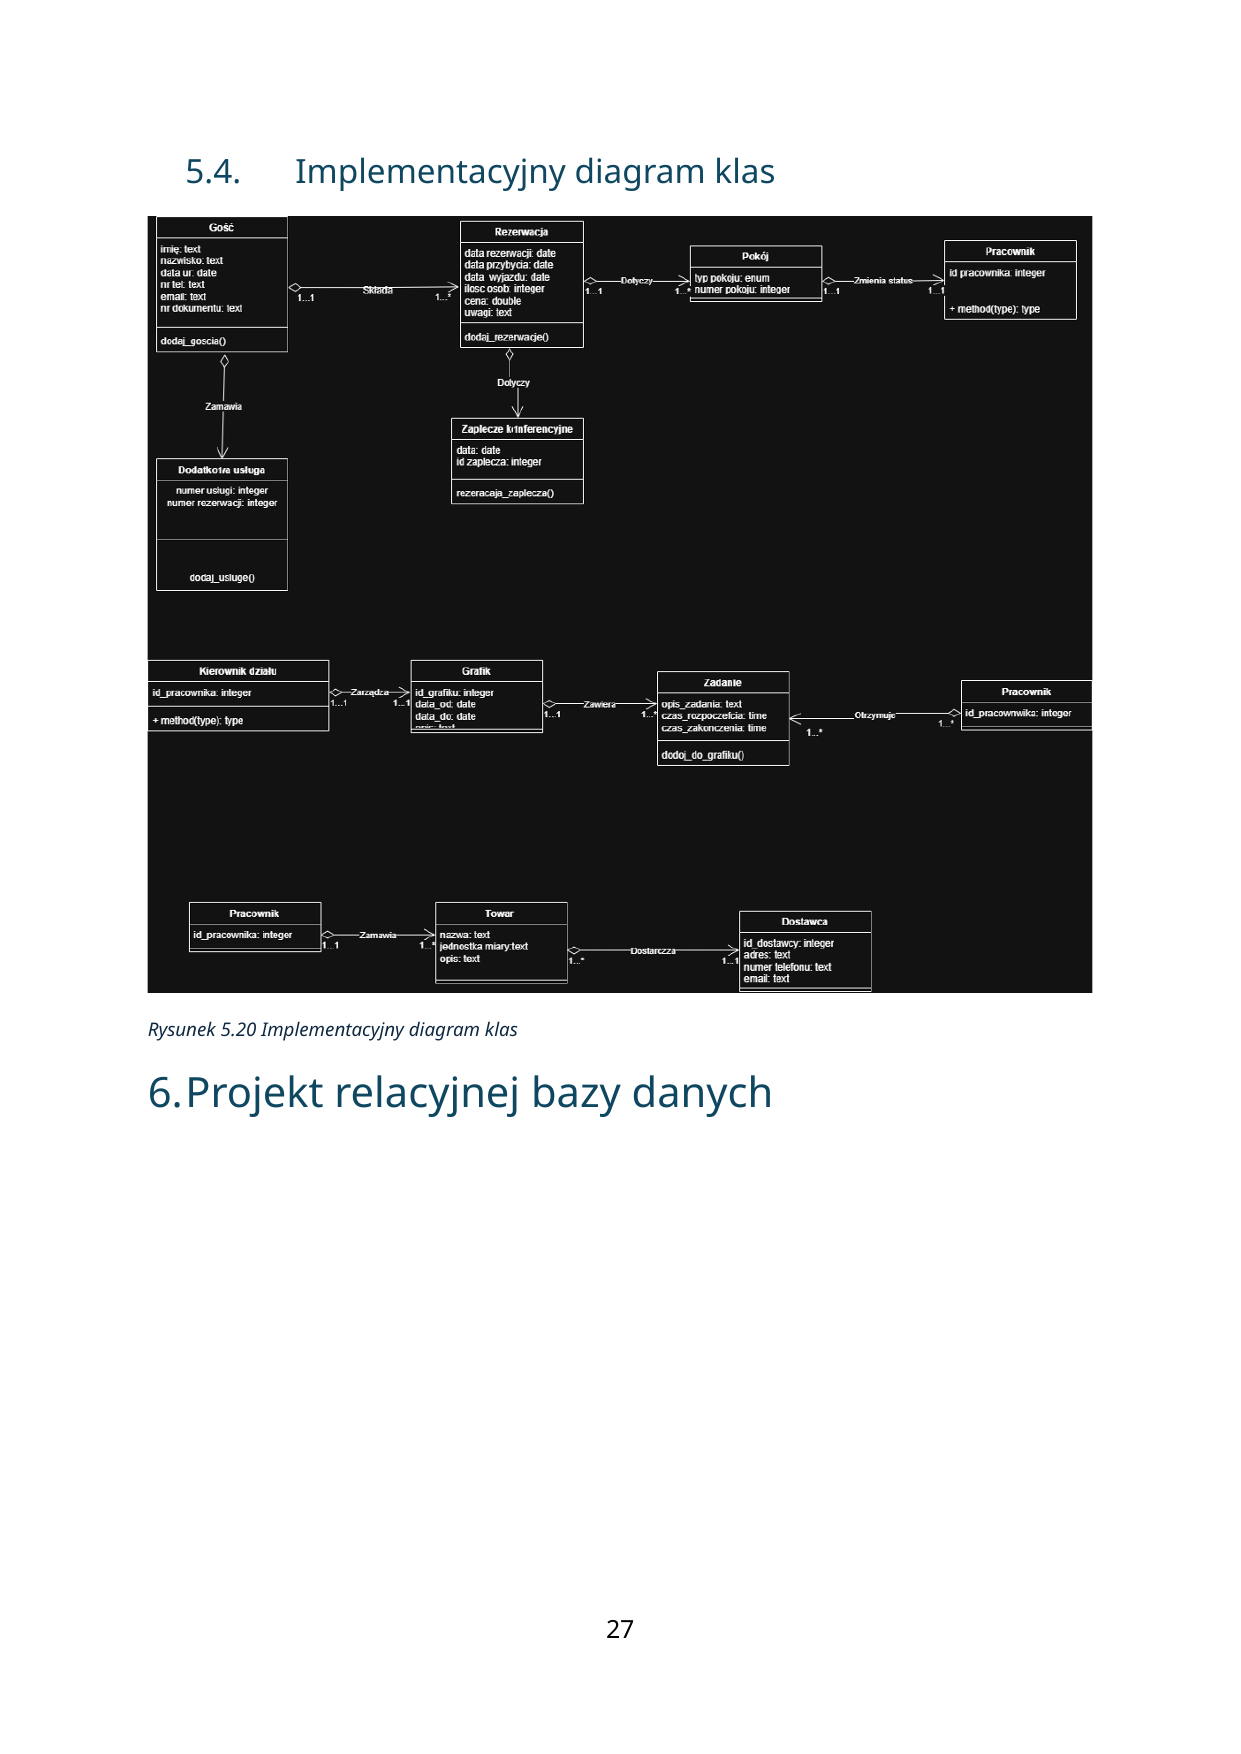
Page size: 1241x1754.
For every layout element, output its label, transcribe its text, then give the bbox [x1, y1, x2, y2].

subtitle Projekt relacyjnej bazy danych [148, 1062, 1093, 1119]
picture [147, 212, 1093, 995]
subtitle Implementacyjny diagram klas [185, 148, 1093, 193]
